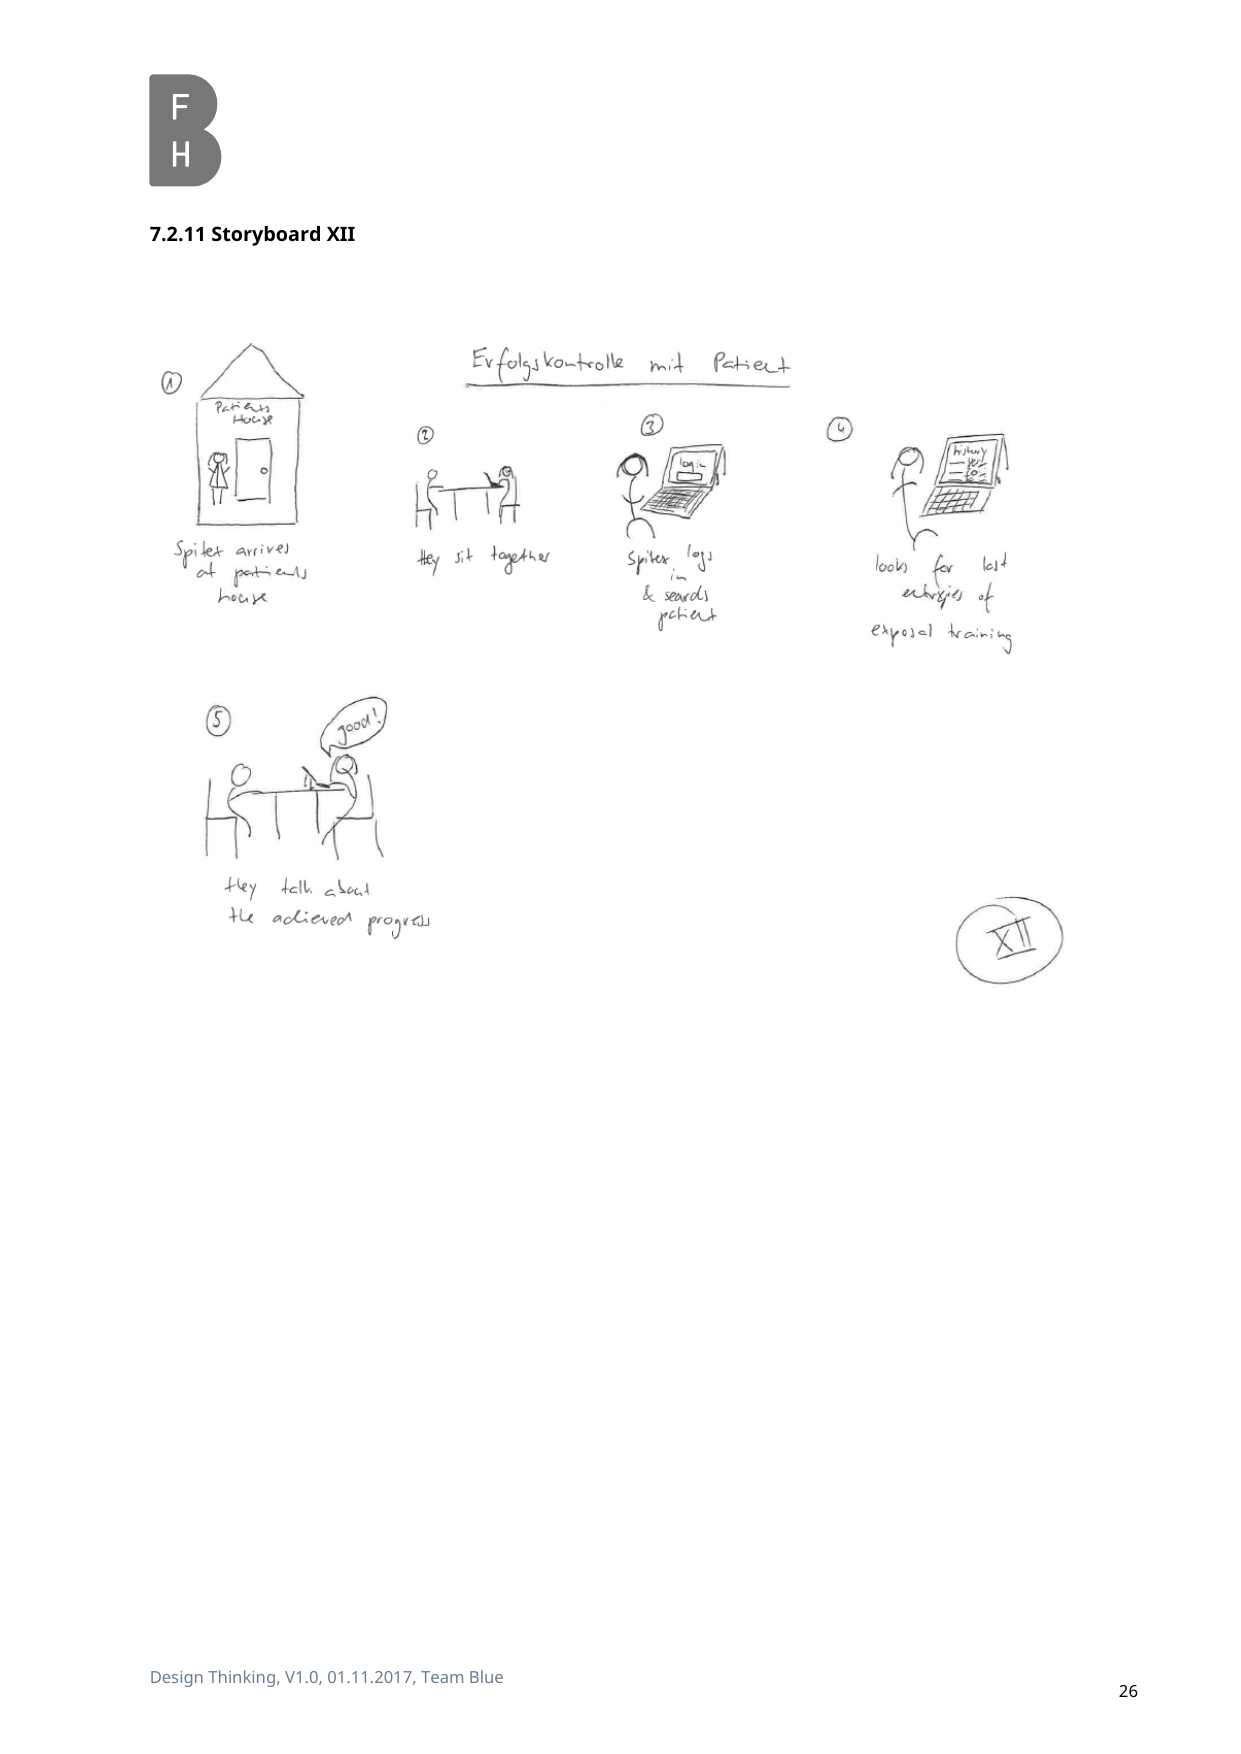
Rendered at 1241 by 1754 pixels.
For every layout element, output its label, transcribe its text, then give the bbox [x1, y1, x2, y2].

picture [149, 339, 1081, 997]
subtitle Storyboard XII [149, 221, 1136, 248]
